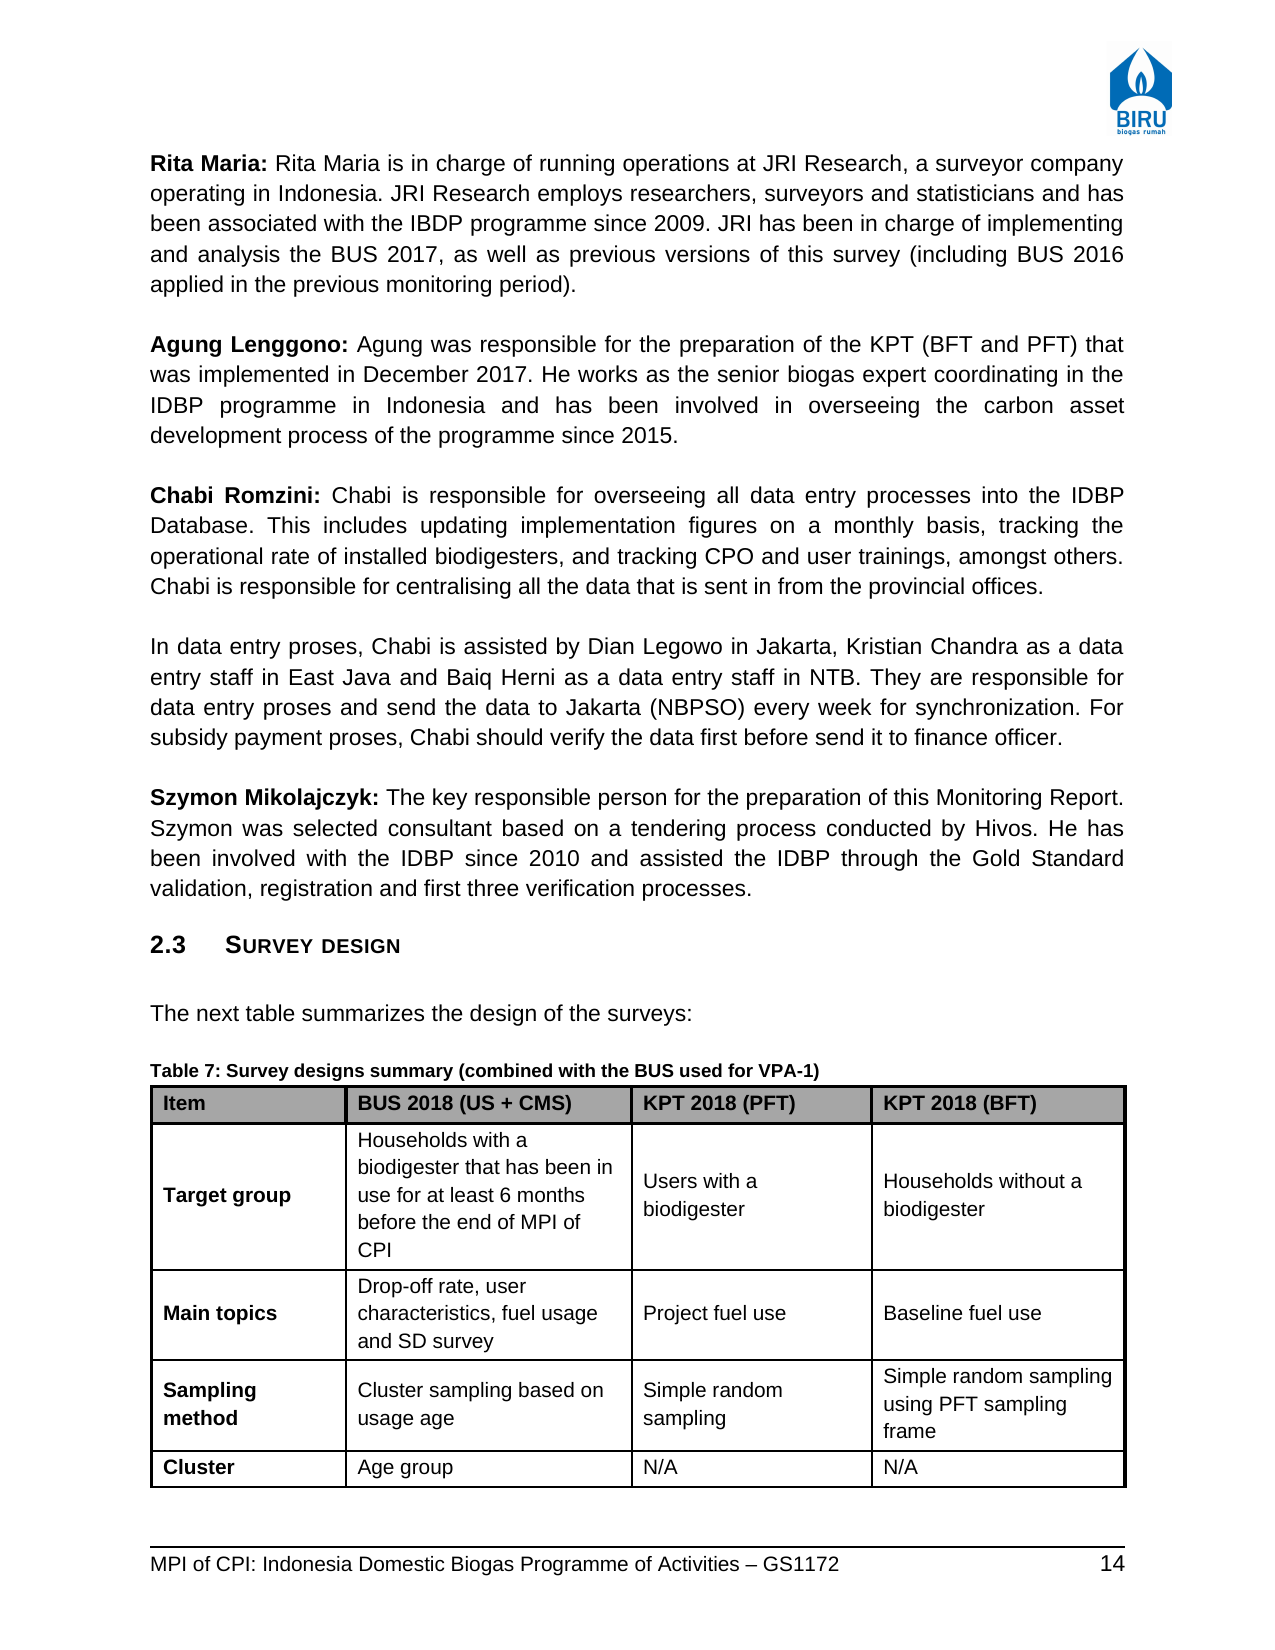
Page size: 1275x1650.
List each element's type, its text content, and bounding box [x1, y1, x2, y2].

table_cell Sampling method [153, 1361, 345, 1450]
table_cell Simple random sampling using PFT sampling frame [873, 1361, 1123, 1450]
text Szymon Mikolajczyk: The key responsible person for the preparation of this Monitoring Report. Szymon was selected consultant based on a tendering process conducted by Hivos. He has been involved with the IDBP since 2010 and assisted the IDBP through the Gold Standard validation, registration and first three verification processes. [150, 784, 1125, 901]
text Rita Maria: Rita Maria is in charge of running operations at JRI Research, a surveyor company operating in Indonesia. JRI Research employs researchers, surveyors and statisticians and has been associated with the IBDP programme since 2009. JRI has been in charge of implementing and analysis the BUS 2017, as well as previous versions of this survey (including BUS 2016 applied in the previous monitoring period). [150, 150, 1125, 297]
text Chabi Romzini: Chabi is responsible for overseeing all data entry processes into the IDBP Database. This includes updating implementation figures on a monthly basis, tracking the operational rate of installed biodigesters, and tracking CPO and user trainings, amongst others. Chabi is responsible for centralising all the data that is sent in from the provincial offices. [150, 482, 1125, 599]
text The next table summarizes the design of the surveys: [150, 1000, 1125, 1026]
table_header Item [153, 1088, 344, 1122]
table_cell Cluster [153, 1452, 345, 1486]
table_cell Households without a biodigester [873, 1125, 1123, 1268]
table_cell N/A [633, 1452, 871, 1486]
table_cell Simple random sampling [633, 1361, 871, 1450]
table_cell Drop-off rate, user characteristics, fuel usage and SD survey [347, 1271, 631, 1359]
table_cell Users with a biodigester [633, 1125, 871, 1268]
text Table 7: Survey designs summary (combined with the BUS used for VPA-1) [150, 1060, 1125, 1082]
table_header BUS 2018 (US + CMS) [348, 1088, 630, 1122]
table_cell Baseline fuel use [873, 1271, 1123, 1359]
table_cell N/A [873, 1452, 1123, 1486]
table_cell Households with a biodigester that has been in use for at least 6 months before the end of MPI of CPI [347, 1125, 631, 1268]
table_cell Age group [347, 1452, 631, 1486]
table_cell Project fuel use [633, 1271, 871, 1359]
table_cell Cluster sampling based on usage age [347, 1361, 631, 1450]
subtitle 2.3 Survey design [150, 930, 1125, 959]
text Agung Lenggono: Agung was responsible for the preparation of the KPT (BFT and PFT) that was implemented in December 2017. He works as the senior biogas expert coordinating in the IDBP programme in Indonesia and has been involved in overseeing the carbon asset development process of the programme since 2015. [150, 331, 1125, 448]
text In data entry proses, Chabi is assisted by Dian Legowo in Jakarta, Kristian Chandra as a data entry staff in East Java and Baiq Herni as a data entry staff in NTB. They are responsible for data entry proses and send the data to Jakarta (NBPSO) every week for synchronization. For subsidy payment proses, Chabi should verify the data first before send it to finance officer. [150, 633, 1125, 750]
table_header KPT 2018 (PFT) [633, 1088, 870, 1122]
table_cell Target group [153, 1125, 345, 1268]
table_header KPT 2018 (BFT) [873, 1088, 1123, 1122]
picture [1106, 41, 1172, 135]
table_cell Main topics [153, 1271, 345, 1359]
